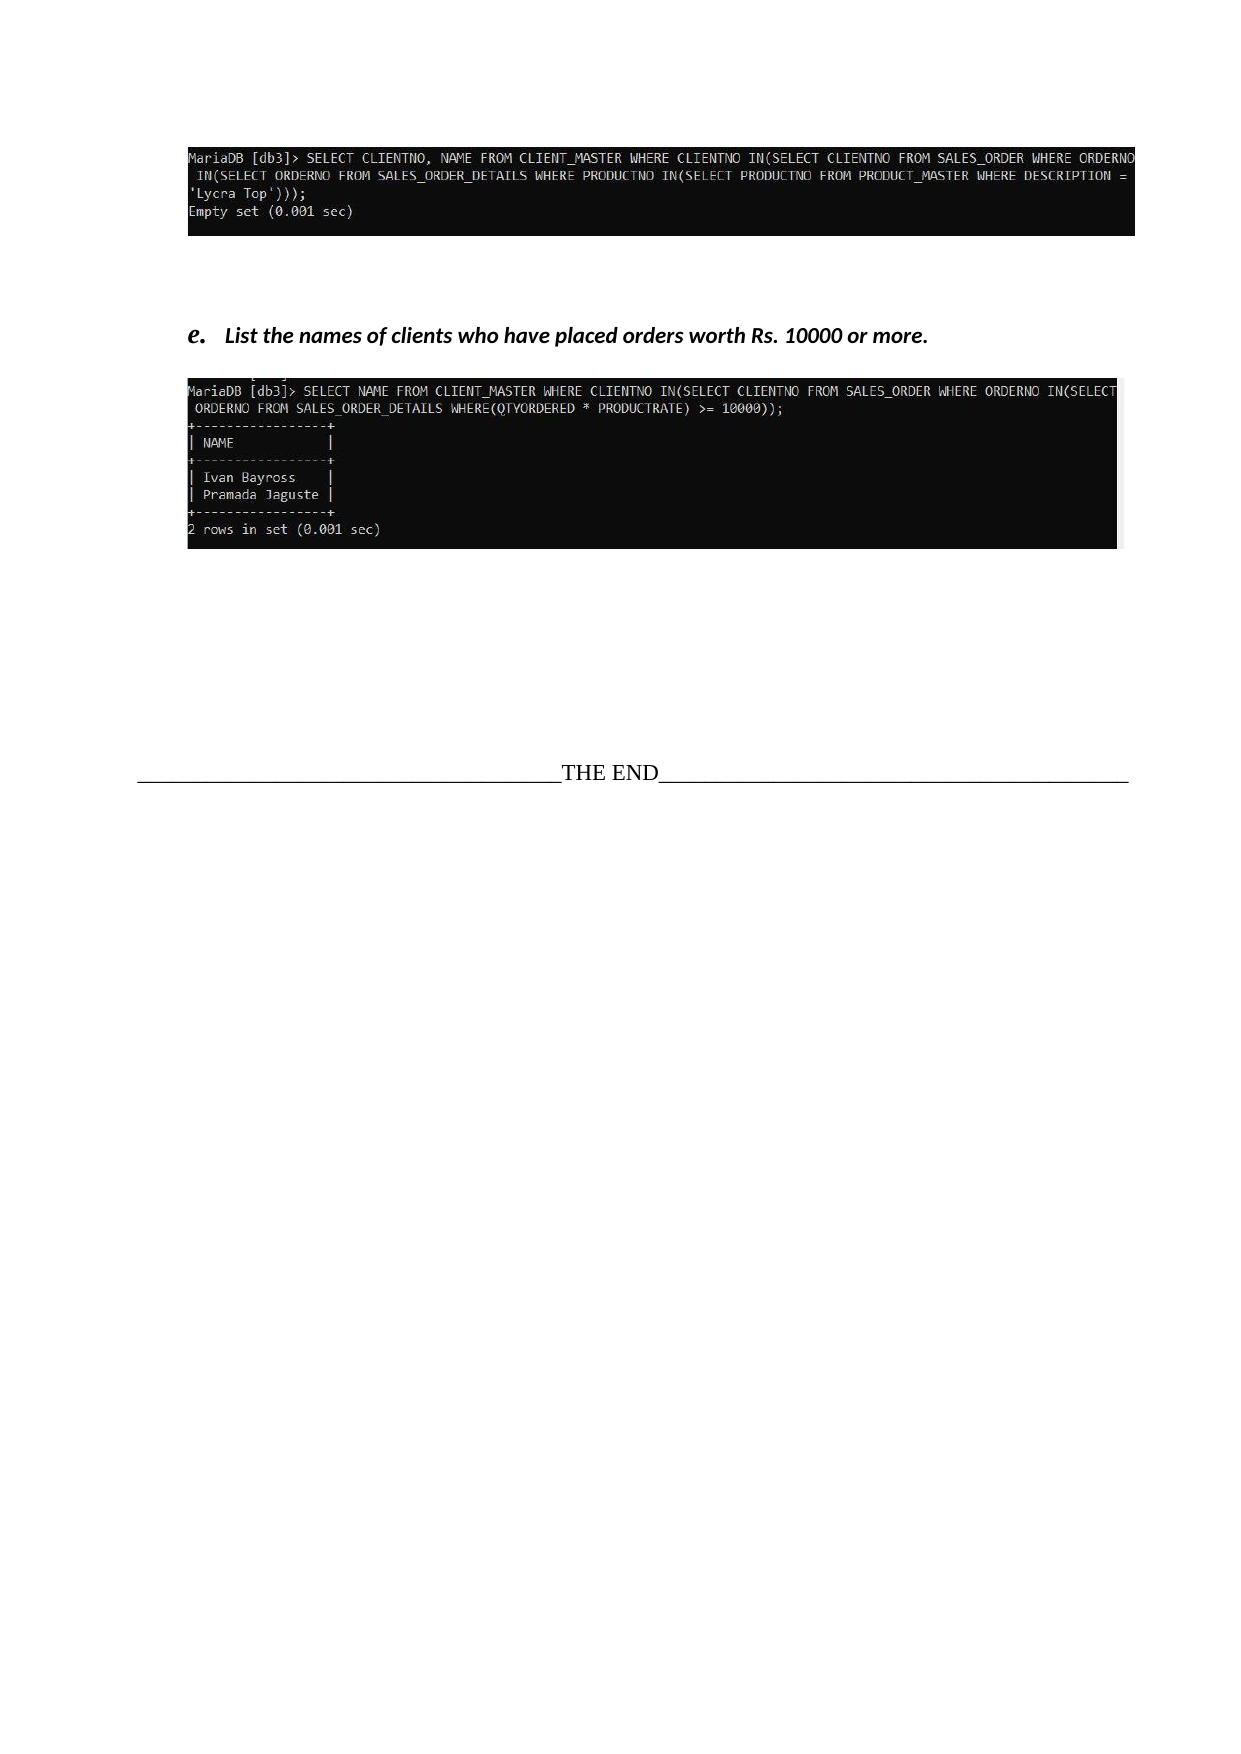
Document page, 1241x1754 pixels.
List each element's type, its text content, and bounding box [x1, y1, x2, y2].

text _____________________________________THE END_________________________________________ [137, 759, 1138, 786]
list List the names of clients who have placed orders worth Rs. 10000 or more. [187, 317, 1040, 349]
picture [187, 147, 1136, 236]
picture [187, 378, 1125, 549]
